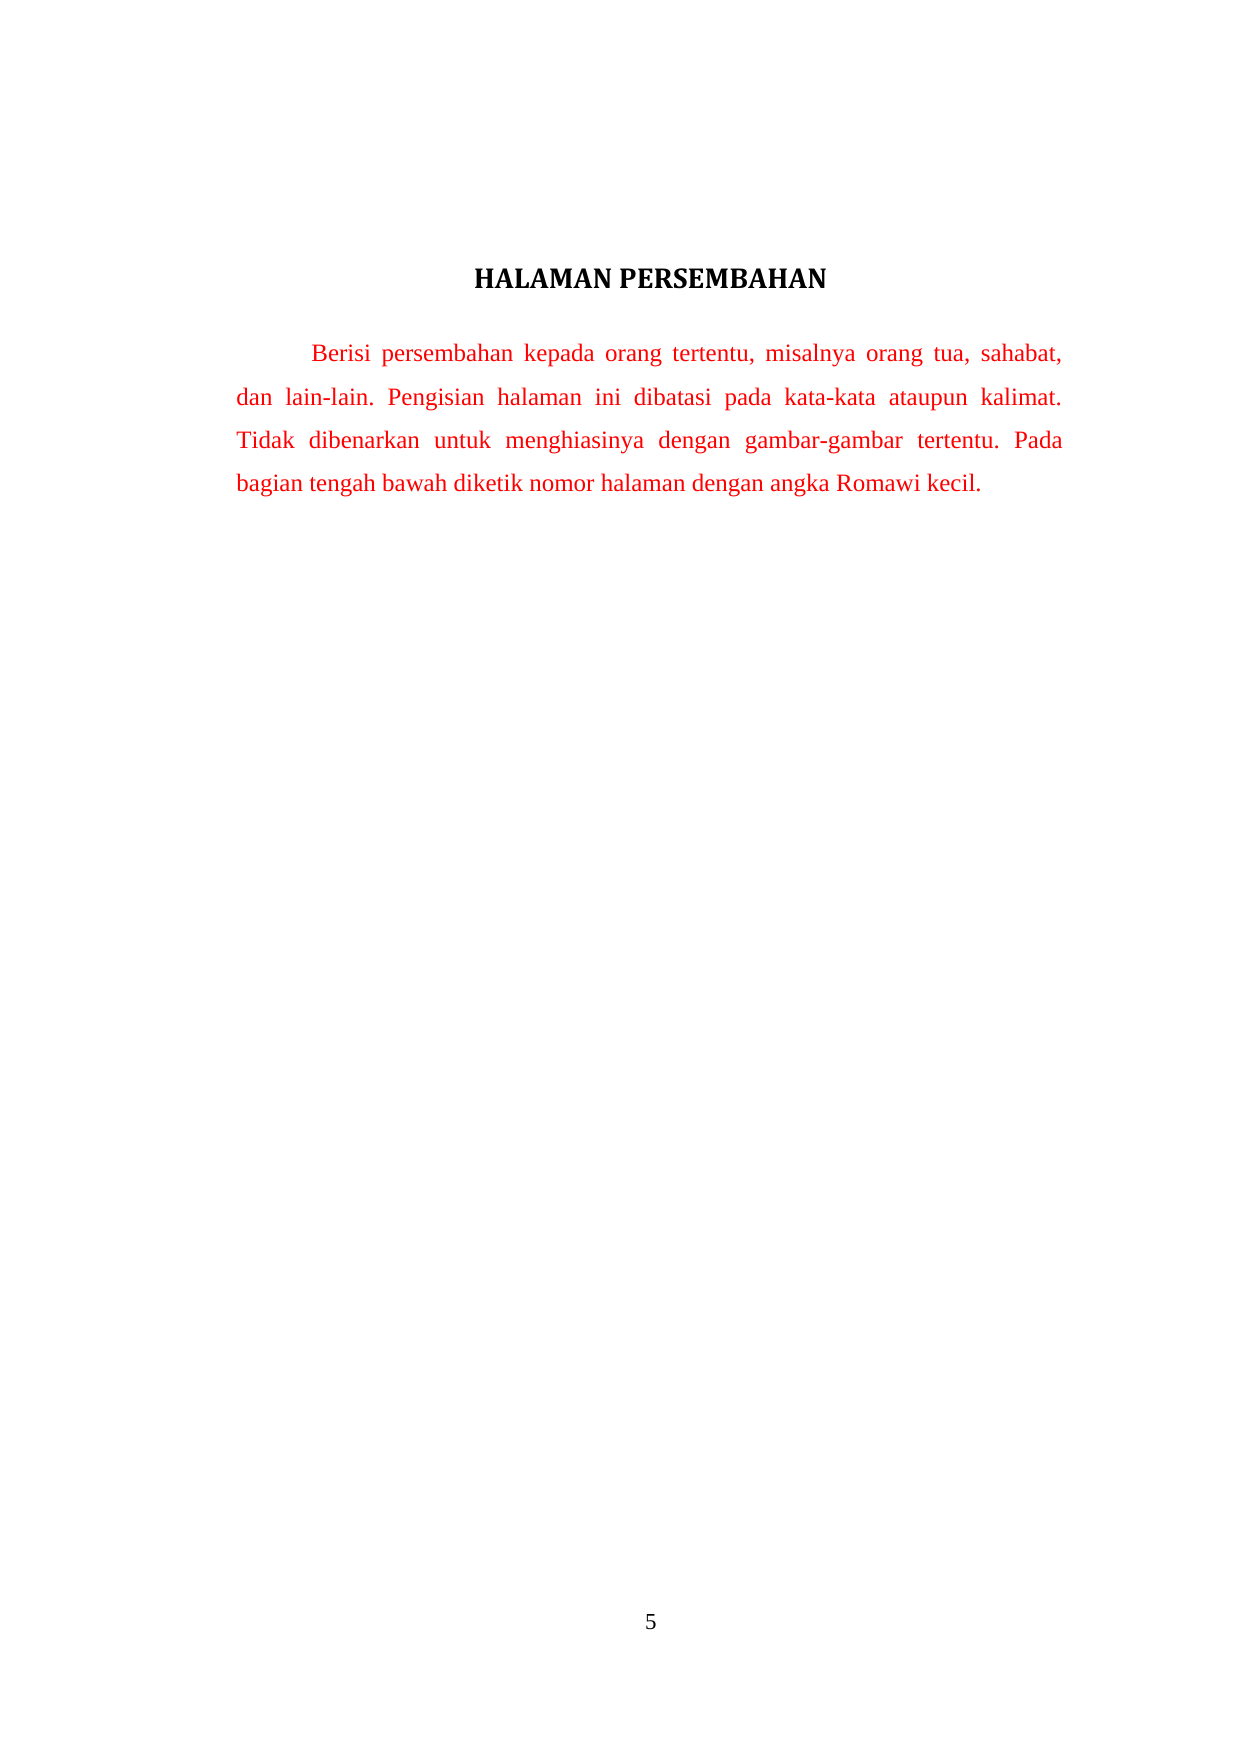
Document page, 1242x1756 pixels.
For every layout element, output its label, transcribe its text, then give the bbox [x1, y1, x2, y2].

subtitle HALAMAN PERSEMBAHAN [236, 261, 1064, 295]
text Berisi persembahan kepada orang tertentu, misalnya orang tua, sahabat, dan lain-lain. Pengisian halaman ini dibatasi pada kata-kata ataupun kalimat. Tidak dibenarkan untuk menghiasinya dengan gambar-gambar tertentu. Pada bagian tengah bawah diketik nomor halaman dengan angka Romawi kecil. [236, 338, 1063, 497]
